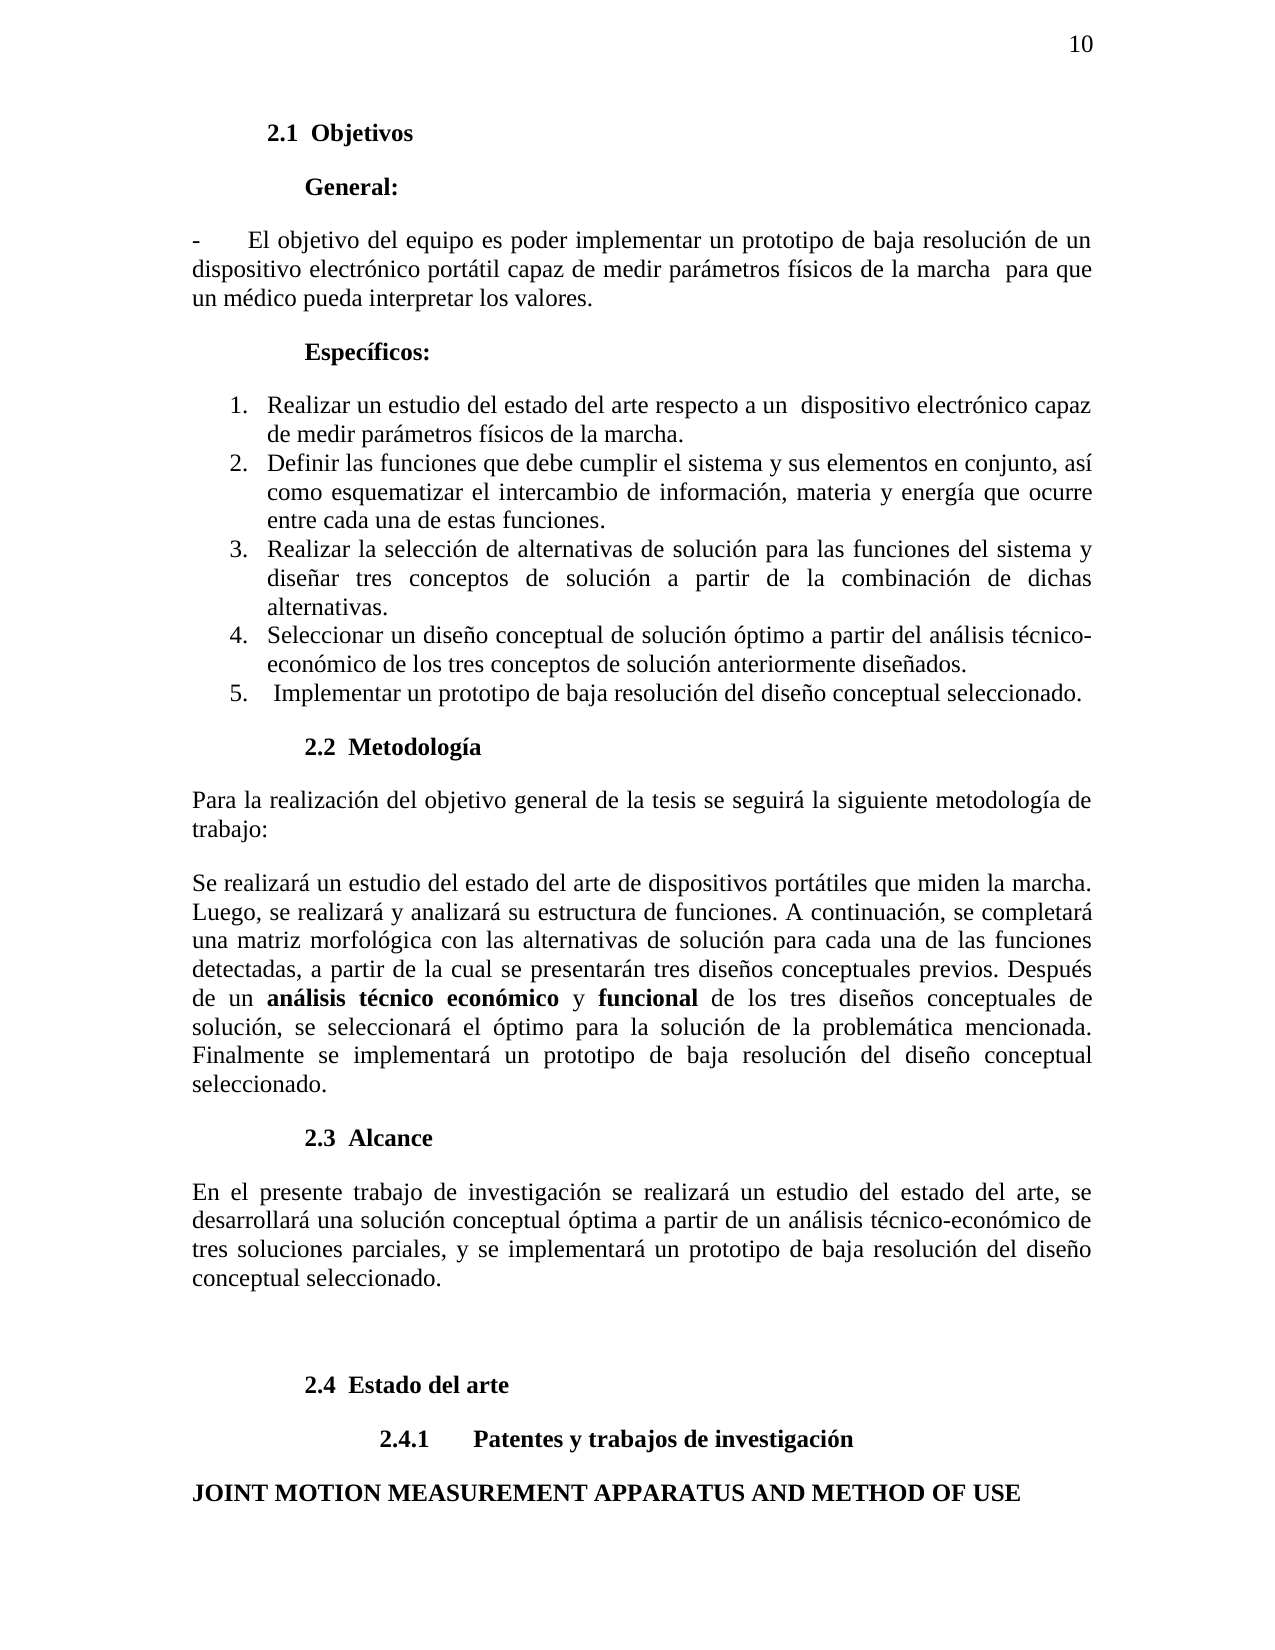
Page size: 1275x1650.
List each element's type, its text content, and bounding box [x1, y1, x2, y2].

text JOINT MOTION MEASUREMENT APPARATUS AND METHOD OF USE [192, 1478, 1093, 1507]
text Se realizará un estudio del estado del arte de dispositivos portátiles que miden la marcha. Luego, se realizará y analizará su estructura de funciones. A continuación, se completará una matriz morfológica con las alternativas de solución para cada una de las funciones detectadas, a partir de la cual se presentarán tres diseños conceptuales previos. Después de un análisis técnico económico y funcional de los tres diseños conceptuales de solución, se seleccionará el óptimo para la solución de la problemática mencionada. Finalmente se implementará un prototipo de baja resolución del diseño conceptual seleccionado. [192, 868, 1093, 1098]
list Realizar un estudio del estado del arte respecto a un dispositivo electrónico capaz de medir parámetros físicos de la marcha. [229, 391, 1093, 448]
list Realizar la selección de alternativas de solución para las funciones del sistema y diseñar tres conceptos de solución a partir de la combinación de dichas alternativas. [229, 534, 1093, 621]
text En el presente trabajo de investigación se realizará un estudio del estado del arte, se desarrollará una solución conceptual óptima a partir de un análisis técnico-económico de tres soluciones parciales, y se implementará un prototipo de baja resolución del diseño conceptual seleccionado. [192, 1177, 1093, 1292]
text Específicos: [304, 337, 1093, 366]
text 2.4.1 Patentes y trabajos de investigación [379, 1424, 1093, 1453]
text 2.2 Metodología [304, 732, 1093, 761]
text General: [304, 172, 1093, 201]
list Implementar un prototipo de baja resolución del diseño conceptual seleccionado. [229, 678, 1093, 707]
text 2.4 Estado del arte [192, 1371, 1093, 1399]
text 2.3 Alcance [304, 1123, 1093, 1152]
text Para la realización del objetivo general de la tesis se seguirá la siguiente metodología de trabajo: [192, 786, 1093, 843]
list Definir las funciones que debe cumplir el sistema y sus elementos en conjunto, así como esquematizar el intercambio de información, materia y energía que ocurre entre cada una de estas funciones. [229, 448, 1093, 534]
text 2.1 Objetivos [192, 118, 1093, 147]
text - El objetivo del equipo es poder implementar un prototipo de baja resolución de un dispositivo electrónico portátil capaz de medir parámetros físicos de la marcha para que un médico pueda interpretar los valores. [192, 226, 1093, 312]
list Seleccionar un diseño conceptual de solución óptimo a partir del análisis técnico-económico de los tres conceptos de solución anteriormente diseñados. [229, 621, 1093, 678]
